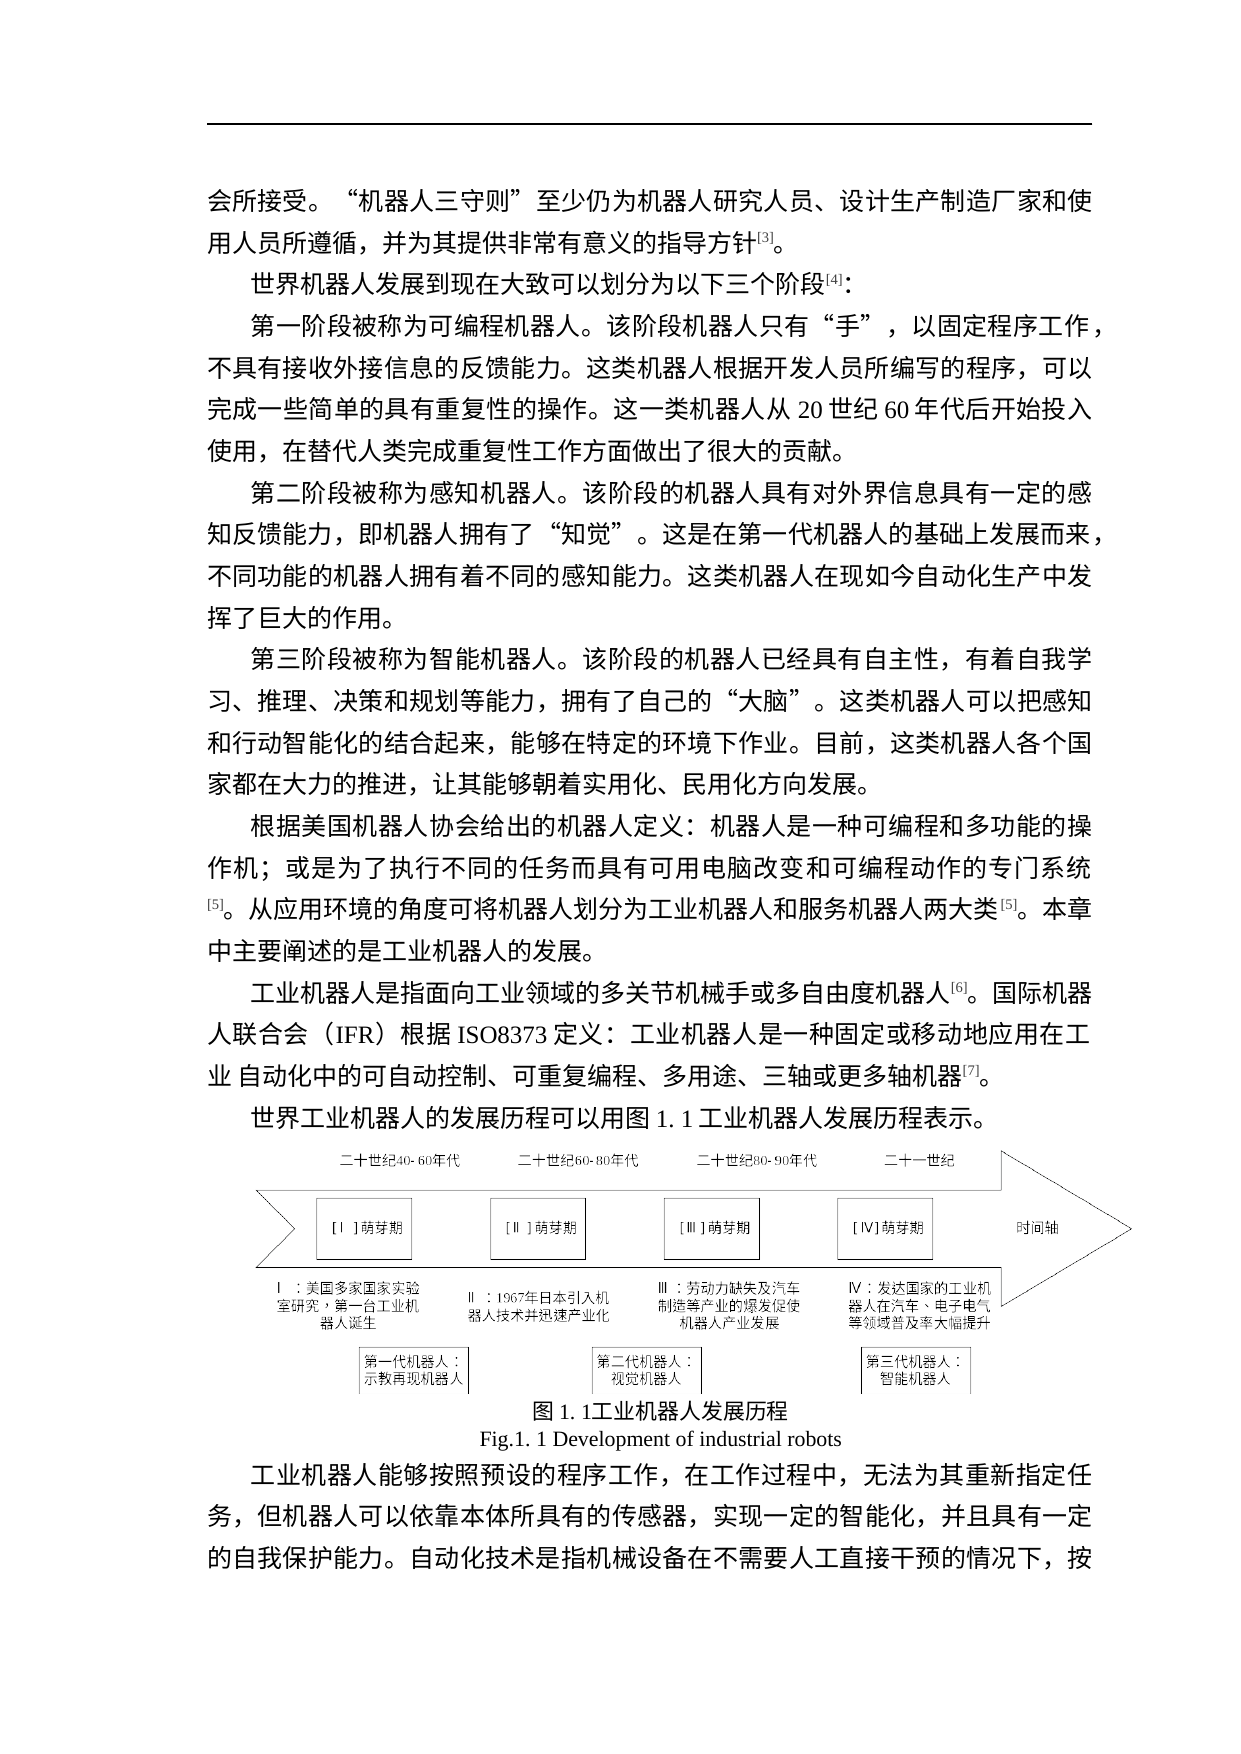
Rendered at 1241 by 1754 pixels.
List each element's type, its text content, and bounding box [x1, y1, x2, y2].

text 第二阶段被称为感知机器人。该阶段的机器人具有对外界信息具有一定的感知反馈能力，即机器人拥有了“知觉”。这是在第一代机器人的基础上发展而来，不同功能的机器人拥有着不同的感知能力。这类机器人在现如今自动化生产中发挥了巨大的作用。 [207, 469, 1092, 636]
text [207, 177, 1092, 261]
text 工业机器人是指面向工业领域的多关节机械手或多自由度机器人[6]。国际机器人联合会（IFR）根据ISO8373定义：工业机器人是一种固定或移动地应用在工业 自动化中的可自动控制、可重复编程、多用途、三轴或更多轴机器[7]。 [207, 969, 1092, 1094]
text 世界机器人发展到现在大致可以划分为以下三个阶段[4]： [207, 261, 1092, 302]
text 第一阶段被称为可编程机器人。该阶段机器人只有“手”，以固定程序工作，不具有接收外接信息的反馈能力。这类机器人根据开发人员所编写的程序，可以完成一些简单的具有重复性的操作。这一类机器人从20世纪60年代后开始投入使用，在替代人类完成重复性工作方面做出了很大的贡献。 [207, 302, 1092, 469]
text 世界工业机器人的发展历程可以用图1. 1表示。 [207, 1094, 1092, 1136]
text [207, 1451, 1092, 1576]
text 第三阶段被称为智能机器人。该阶段的机器人已经具有自主性，有着自我学习、推理、决策和规划等能力，拥有了自己的“大脑”。这类机器人可以把感知和行动智能化的结合起来，能够在特定的环境下作业。目前，这类机器人各个国家都在大力的推进，让其能够朝着实用化、民用化方向发展。 [207, 636, 1092, 802]
text 根据美国机器人协会给出的机器人定义：机器人是一种可编程和多功能的操作机；或是为了执行不同的任务而具有可用电脑改变和可编程动作的专门系统[5]。从应用环境的角度可将机器人划分为工业机器人和服务机器人两大类[5]。本章中主要阐述的是工业机器人的发展。 [207, 802, 1092, 969]
text 图1. 1工业机器人发展历程 [229, 1394, 1071, 1426]
text Fig.1. 1 Development of industrial robots [229, 1426, 1071, 1451]
